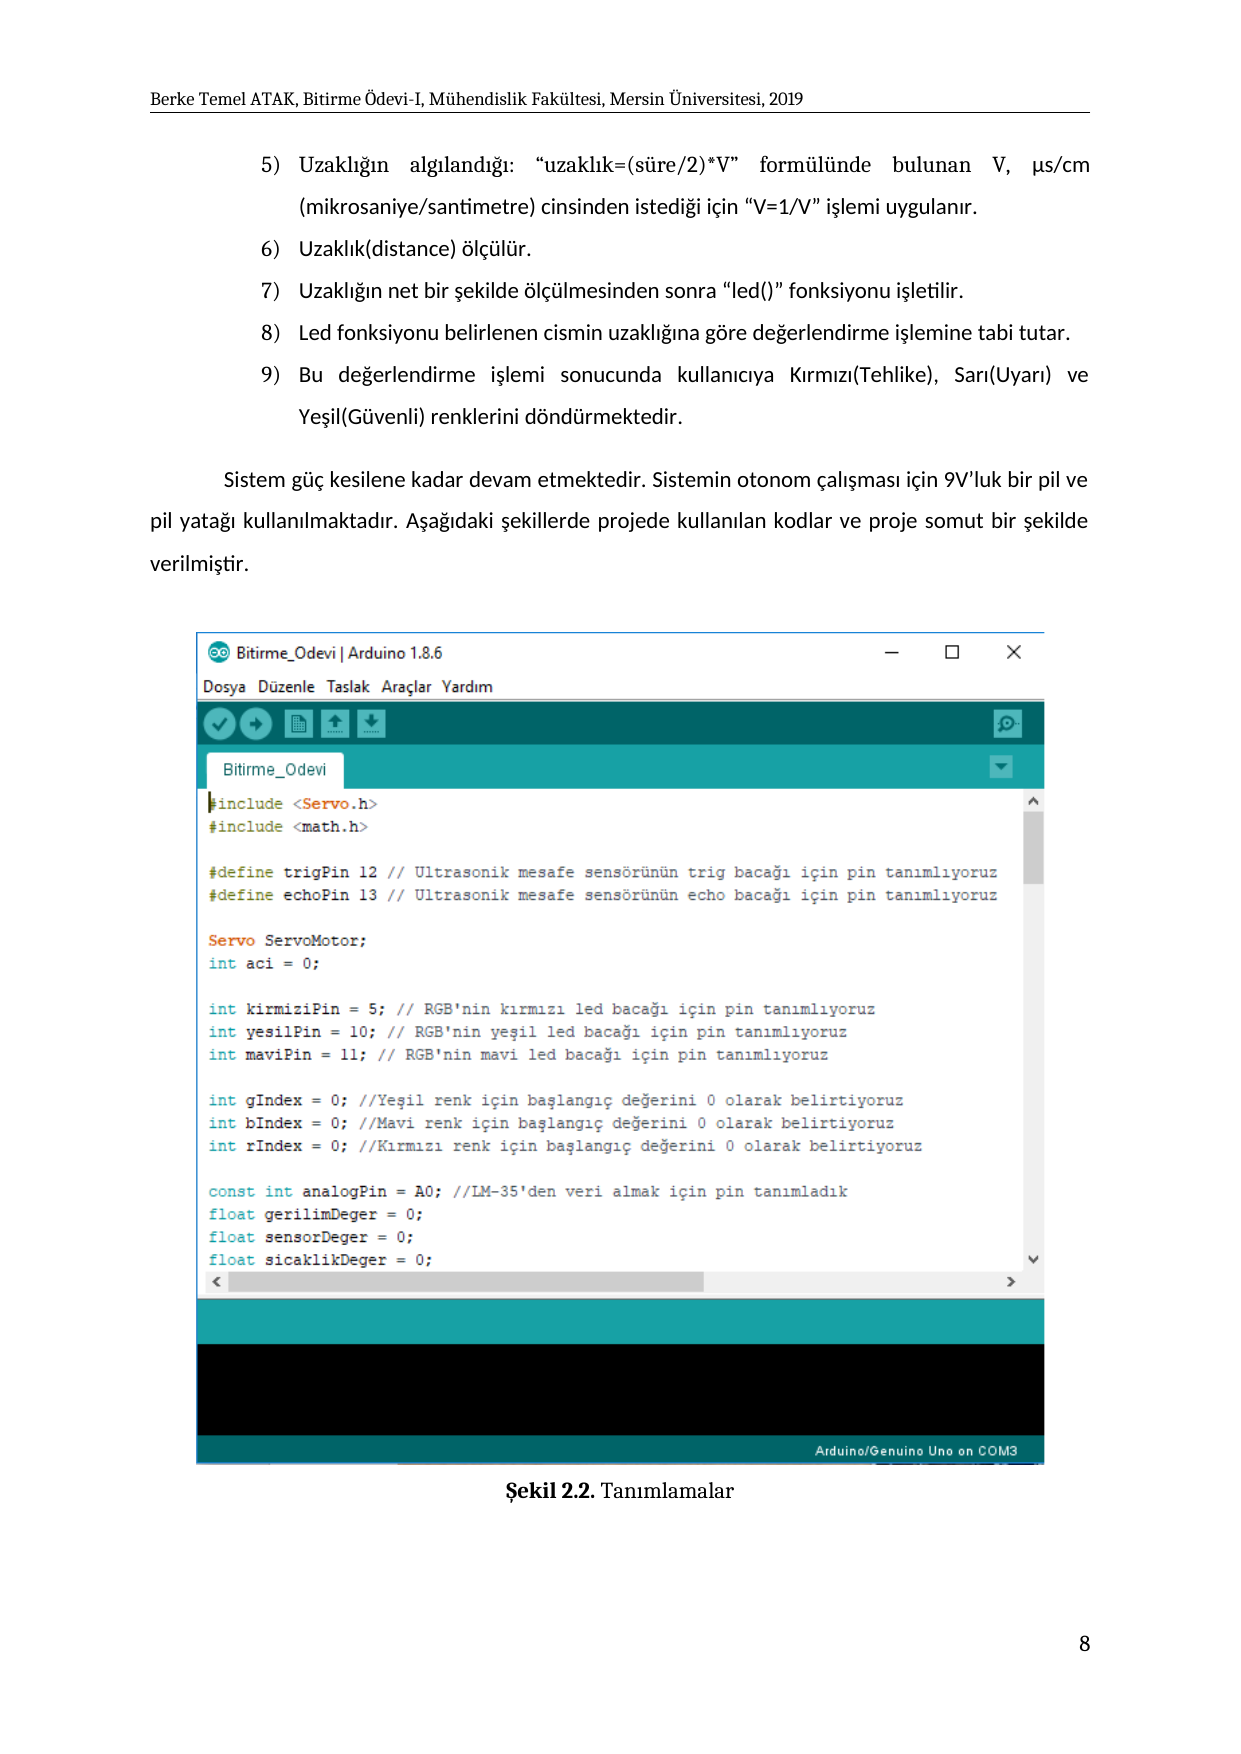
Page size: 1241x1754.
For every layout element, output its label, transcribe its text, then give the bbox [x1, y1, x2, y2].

picture [196, 632, 1045, 1465]
list Uzaklık(distance) ölçülür. [261, 234, 1090, 262]
list Bu değerlendirme işlemi sonucunda kullanıcıya Kırmızı(Tehlike), Sarı(Uyarı) ve Yeşil(Güvenli) renklerini döndürmektedir. [261, 360, 1090, 430]
list Led fonksiyonu belirlenen cismin uzaklığına göre değerlendirme işlemine tabi tutar. [261, 318, 1090, 346]
list Uzaklığın algılandığı: “uzaklık=(süre/2)*V” formülünde bulunan V, µs/cm (mikrosaniye/santimetre) cinsinden istediği için “V=1/V” işlemi uygulanır. [261, 150, 1090, 220]
text Sistem güç kesilene kadar devam etmektedir. Sistemin otonom çalışması için 9V’luk bir pil ve pil yatağı kullanılmaktadır. Aşağıdaki şekillerde projede kullanılan kodlar ve proje somut bir şekilde verilmiştir. [150, 465, 1090, 577]
text Şekil 2.2. Tanımlamalar [150, 1478, 1090, 1504]
list Uzaklığın net bir şekilde ölçülmesinden sonra “led()” fonksiyonu işletilir. [261, 276, 1090, 304]
